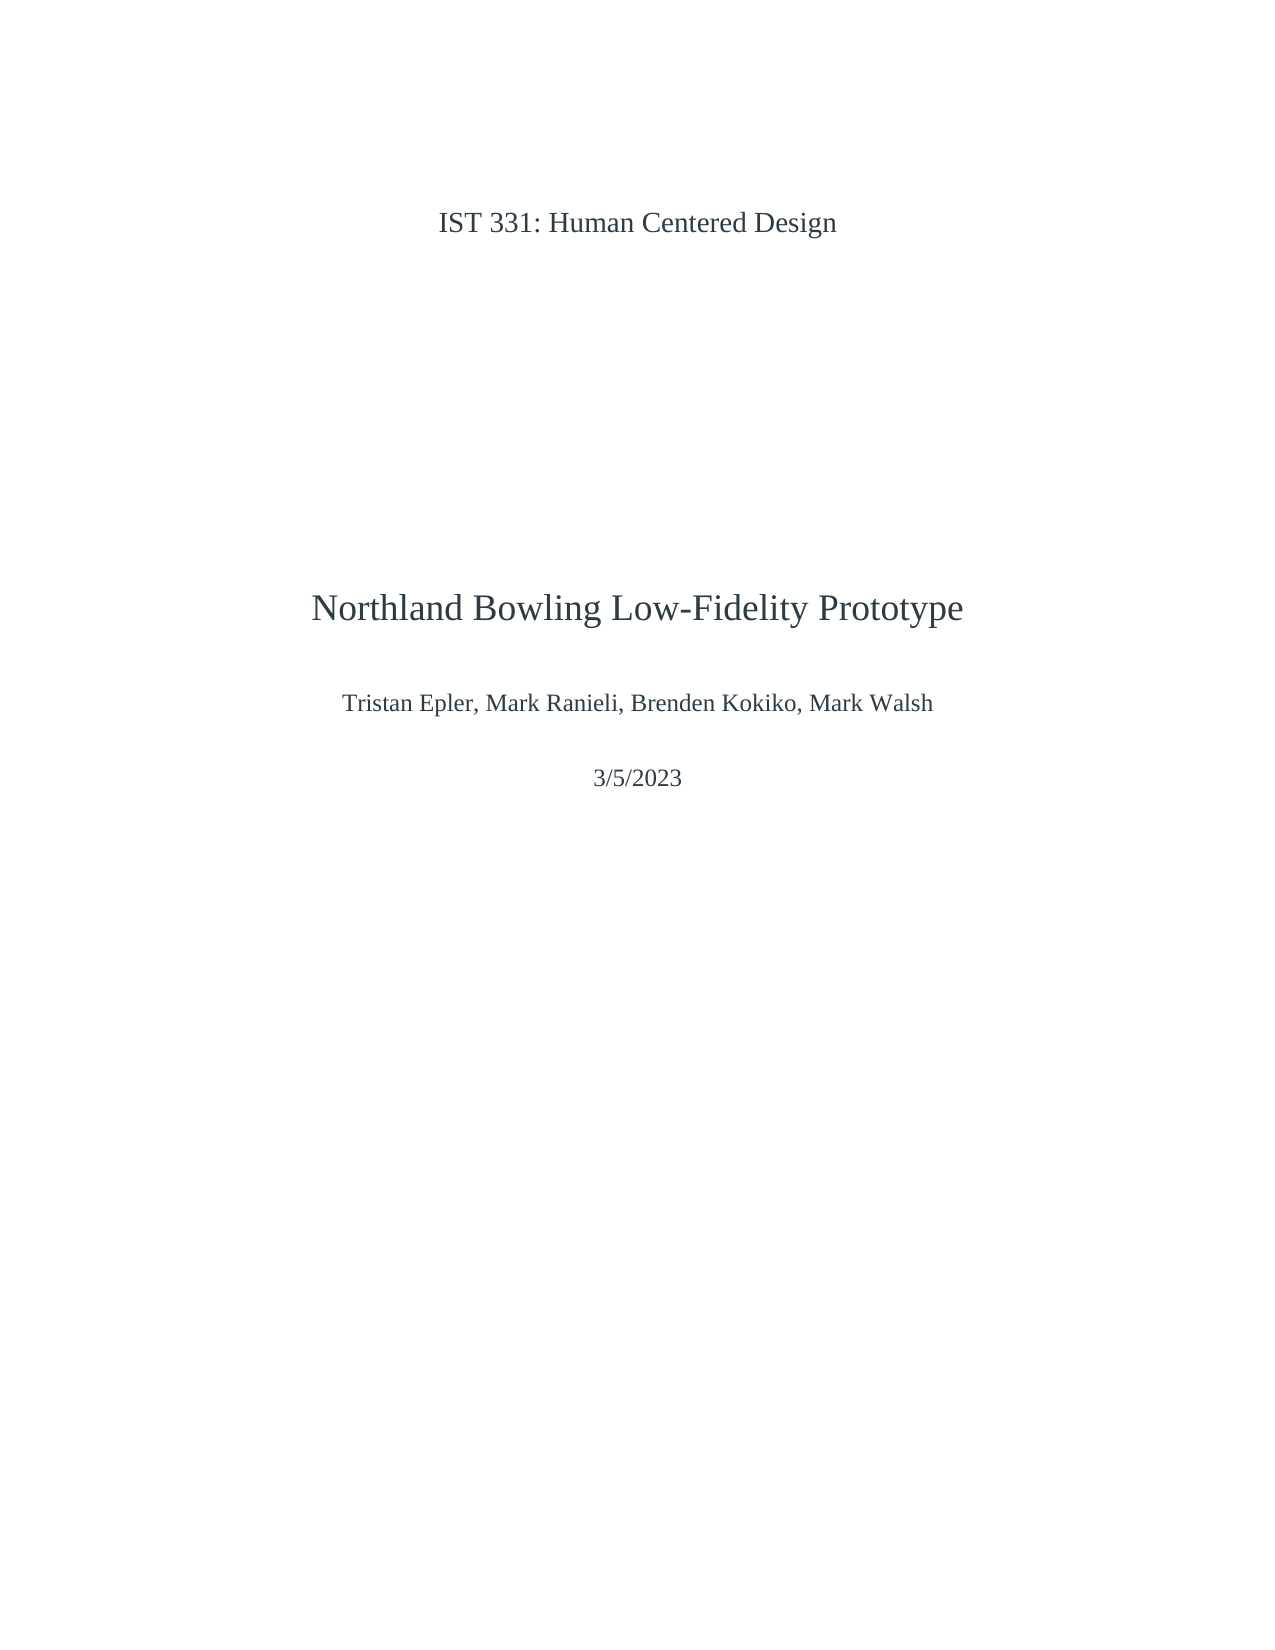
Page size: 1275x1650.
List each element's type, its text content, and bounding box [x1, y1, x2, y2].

text Tristan Epler, Mark Ranieli, Brenden Kokiko, Mark Walsh [150, 688, 1125, 717]
text 3/5/2023 [150, 763, 1125, 791]
text Northland Bowling Low-Fidelity Prototype [150, 586, 1125, 629]
text IST 331: Human Centered Design [150, 205, 1125, 239]
